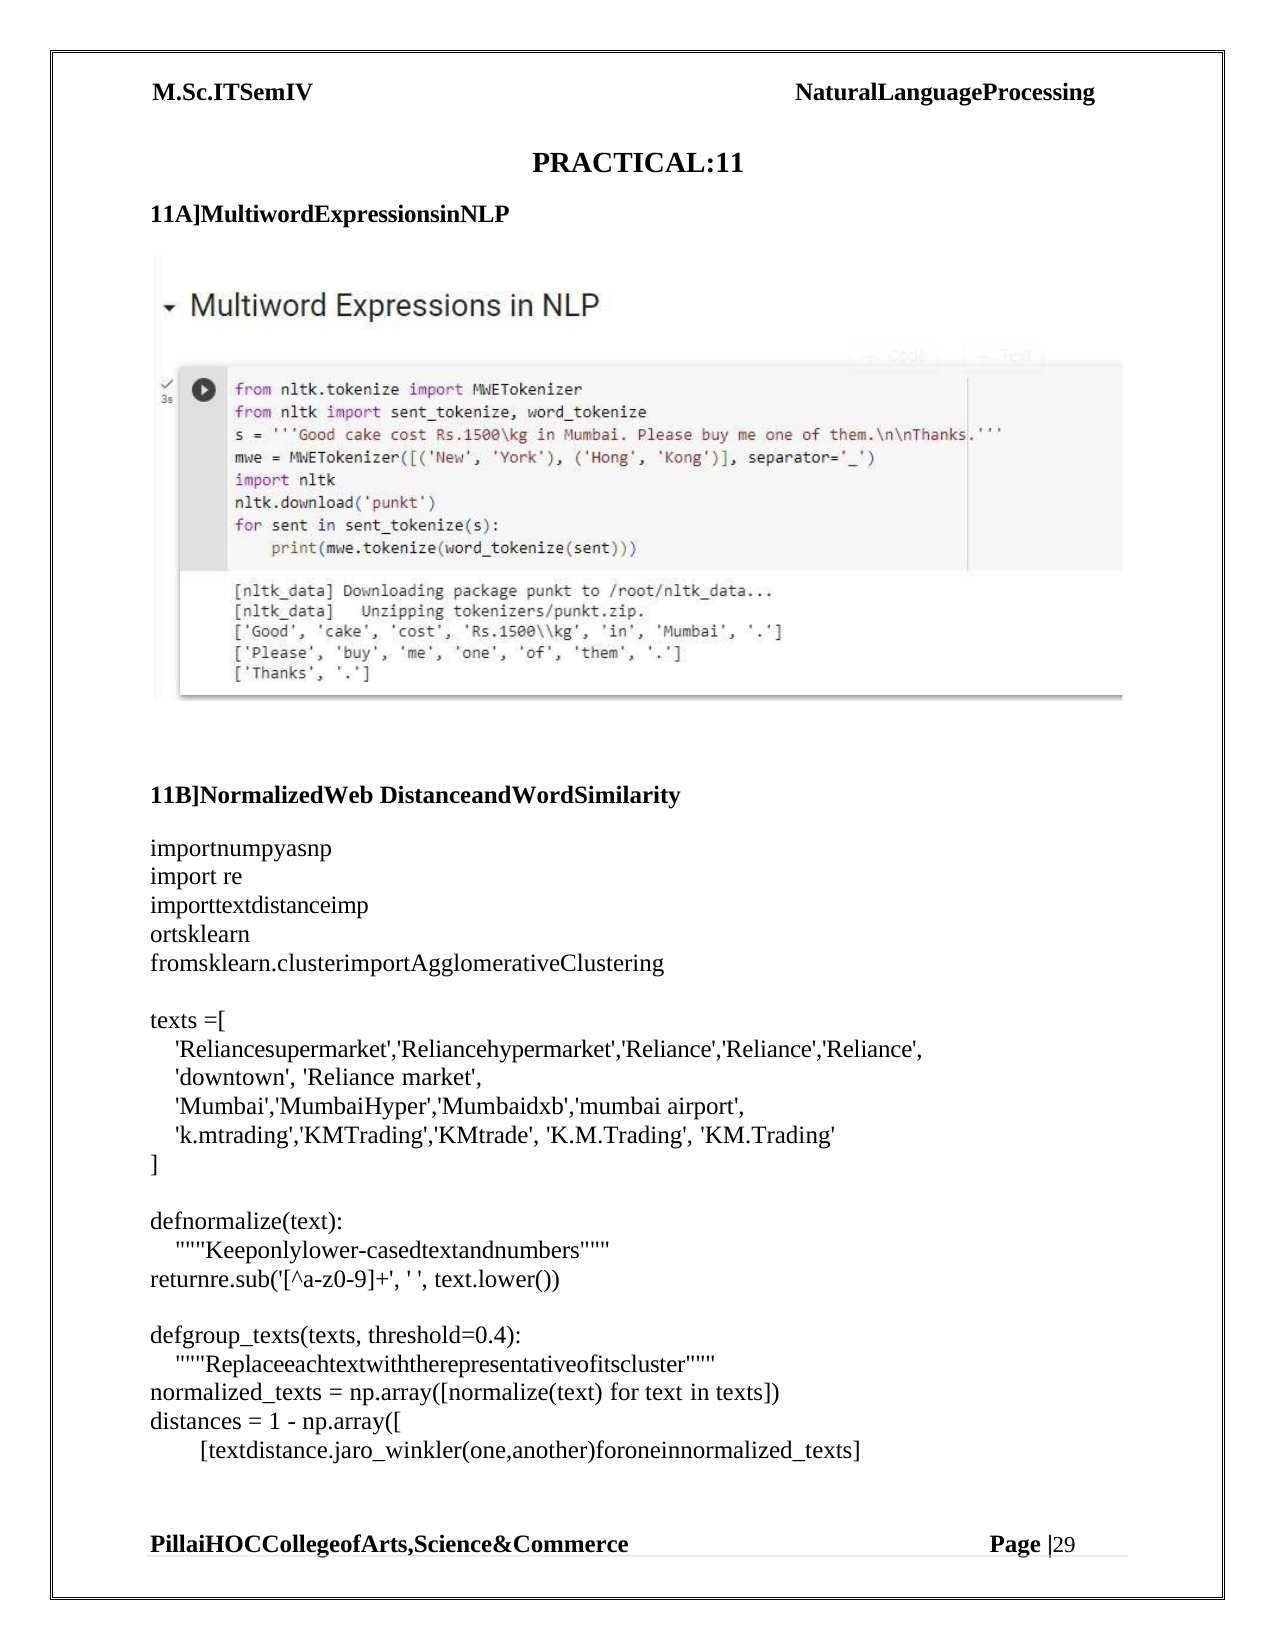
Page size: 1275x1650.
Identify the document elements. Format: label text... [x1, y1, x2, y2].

text importnumpyasnp import re importtextdistanceimp ortsklearn [150, 833, 371, 948]
text defgroup_texts(texts, threshold=0.4): """Replaceeachtextwiththerepresentativeofitscluster""" [150, 1321, 767, 1377]
text [textdistance.jaro_winkler(one,another)foroneinnormalized_texts] [200, 1435, 1144, 1464]
text ] [150, 1149, 1144, 1178]
text texts =[ [150, 1005, 1144, 1033]
picture [154, 253, 1123, 701]
text normalized_texts = np.array([normalize(text) for text in texts]) distances = 1 - np.array([ [150, 1378, 781, 1434]
text 'Reliancesupermarket','Reliancehypermarket','Reliance','Reliance','Reliance', 'downtown', 'Reliance market', 'Mumbai','MumbaiHyper','Mumbaidxb','mumbai airport', 'k.mtrading','KMTrading','KMtrade', 'K.M.Trading', 'KM.Trading' [175, 1034, 966, 1149]
subtitle 11B]NormalizedWeb DistanceandWordSimilarity [150, 780, 1144, 809]
text """Keeponlylower-casedtextandnumbers""" returnre.sub('[^a-z0-9]+', ' ', text.lower()) [150, 1236, 611, 1293]
text defnormalize(text): [150, 1207, 1144, 1236]
subtitle PRACTICAL:11 [532, 145, 1144, 179]
text 11A]MultiwordExpressionsinNLP [150, 199, 512, 228]
text fromsklearn.clusterimportAgglomerativeClustering [150, 948, 1144, 976]
